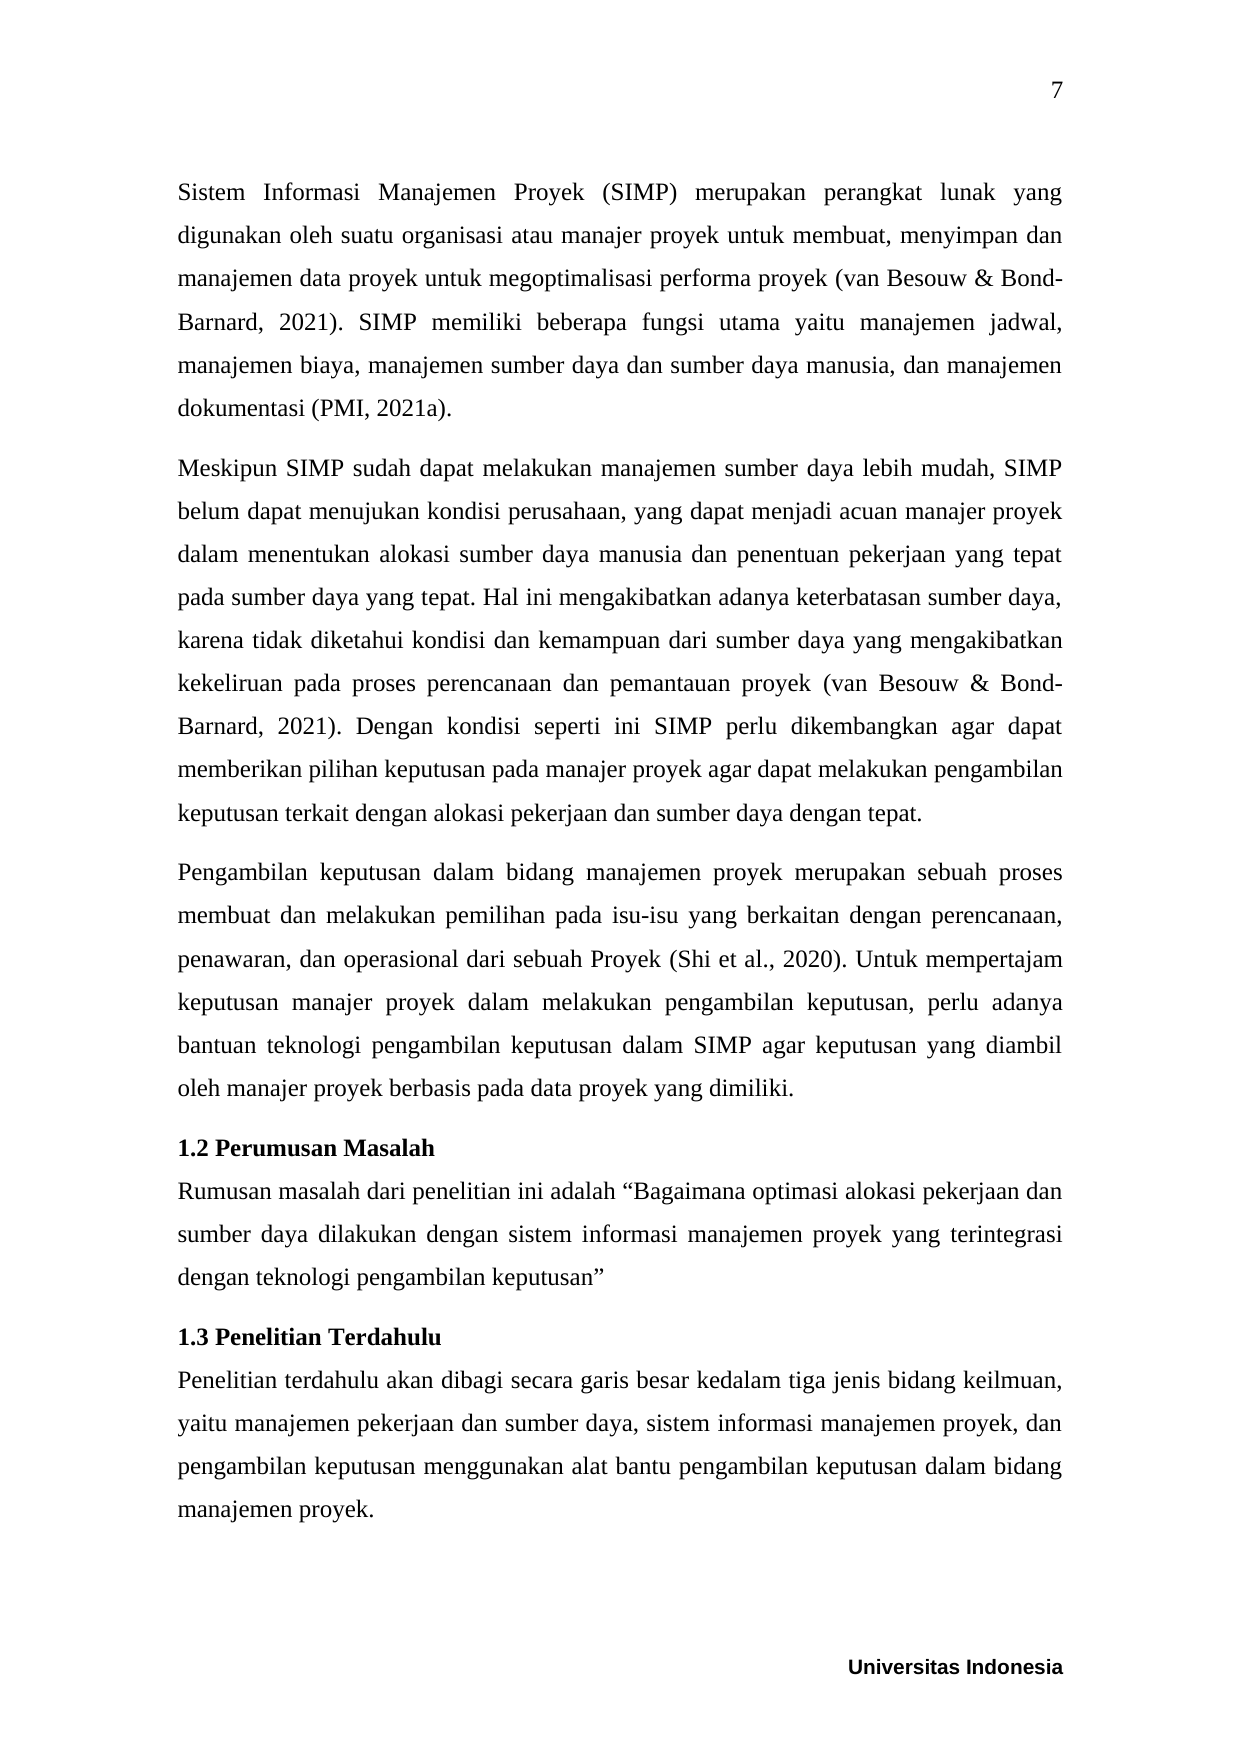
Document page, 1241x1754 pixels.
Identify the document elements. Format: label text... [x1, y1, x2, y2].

text Sistem Informasi Manajemen Proyek (SIMP) merupakan perangkat lunak yang digunakan oleh suatu organisasi atau manajer proyek untuk membuat, menyimpan dan manajemen data proyek untuk megoptimalisasi performa proyek (van Besouw & Bond-Barnard, 2021). SIMP memiliki beberapa fungsi utama yaitu manajemen jadwal, manajemen biaya, manajemen sumber daya dan sumber daya manusia, dan manajemen dokumentasi (PMI, 2021a). [177, 177, 1063, 422]
subtitle Penelitian Terdahulu [177, 1322, 1063, 1351]
subtitle Perumusan Masalah [177, 1133, 1063, 1162]
text Pengambilan keputusan dalam bidang manajemen proyek merupakan sebuah proses membuat dan melakukan pemilihan pada isu-isu yang berkaitan dengan perencanaan, penawaran, dan operasional dari sebuah Proyek (Shi et al., 2020). Untuk mempertajam keputusan manajer proyek dalam melakukan pengambilan keputusan, perlu adanya bantuan teknologi pengambilan keputusan dalam SIMP agar keputusan yang diambil oleh manajer proyek berbasis pada data proyek yang dimiliki. [177, 857, 1063, 1102]
text Rumusan masalah dari penelitian ini adalah “Bagaimana optimasi alokasi pekerjaan dan sumber daya dilakukan dengan sistem informasi manajemen proyek yang terintegrasi dengan teknologi pengambilan keputusan” [177, 1176, 1063, 1291]
text Meskipun SIMP sudah dapat melakukan manajemen sumber daya lebih mudah, SIMP belum dapat menujukan kondisi perusahaan, yang dapat menjadi acuan manajer proyek dalam menentukan alokasi sumber daya manusia dan penentuan pekerjaan yang tepat pada sumber daya yang tepat. Hal ini mengakibatkan adanya keterbatasan sumber daya, karena tidak diketahui kondisi dan kemampuan dari sumber daya yang mengakibatkan kekeliruan pada proses perencanaan dan pemantauan proyek (van Besouw & Bond-Barnard, 2021). Dengan kondisi seperti ini SIMP perlu dikembangkan agar dapat memberikan pilihan keputusan pada manajer proyek agar dapat melakukan pengambilan keputusan terkait dengan alokasi pekerjaan dan sumber daya dengan tepat. [177, 453, 1063, 826]
text Penelitian terdahulu akan dibagi secara garis besar kedalam tiga jenis bidang keilmuan, yaitu manajemen pekerjaan dan sumber daya, sistem informasi manajemen proyek, dan pengambilan keputusan menggunakan alat bantu pengambilan keputusan dalam bidang manajemen proyek. [177, 1365, 1063, 1523]
